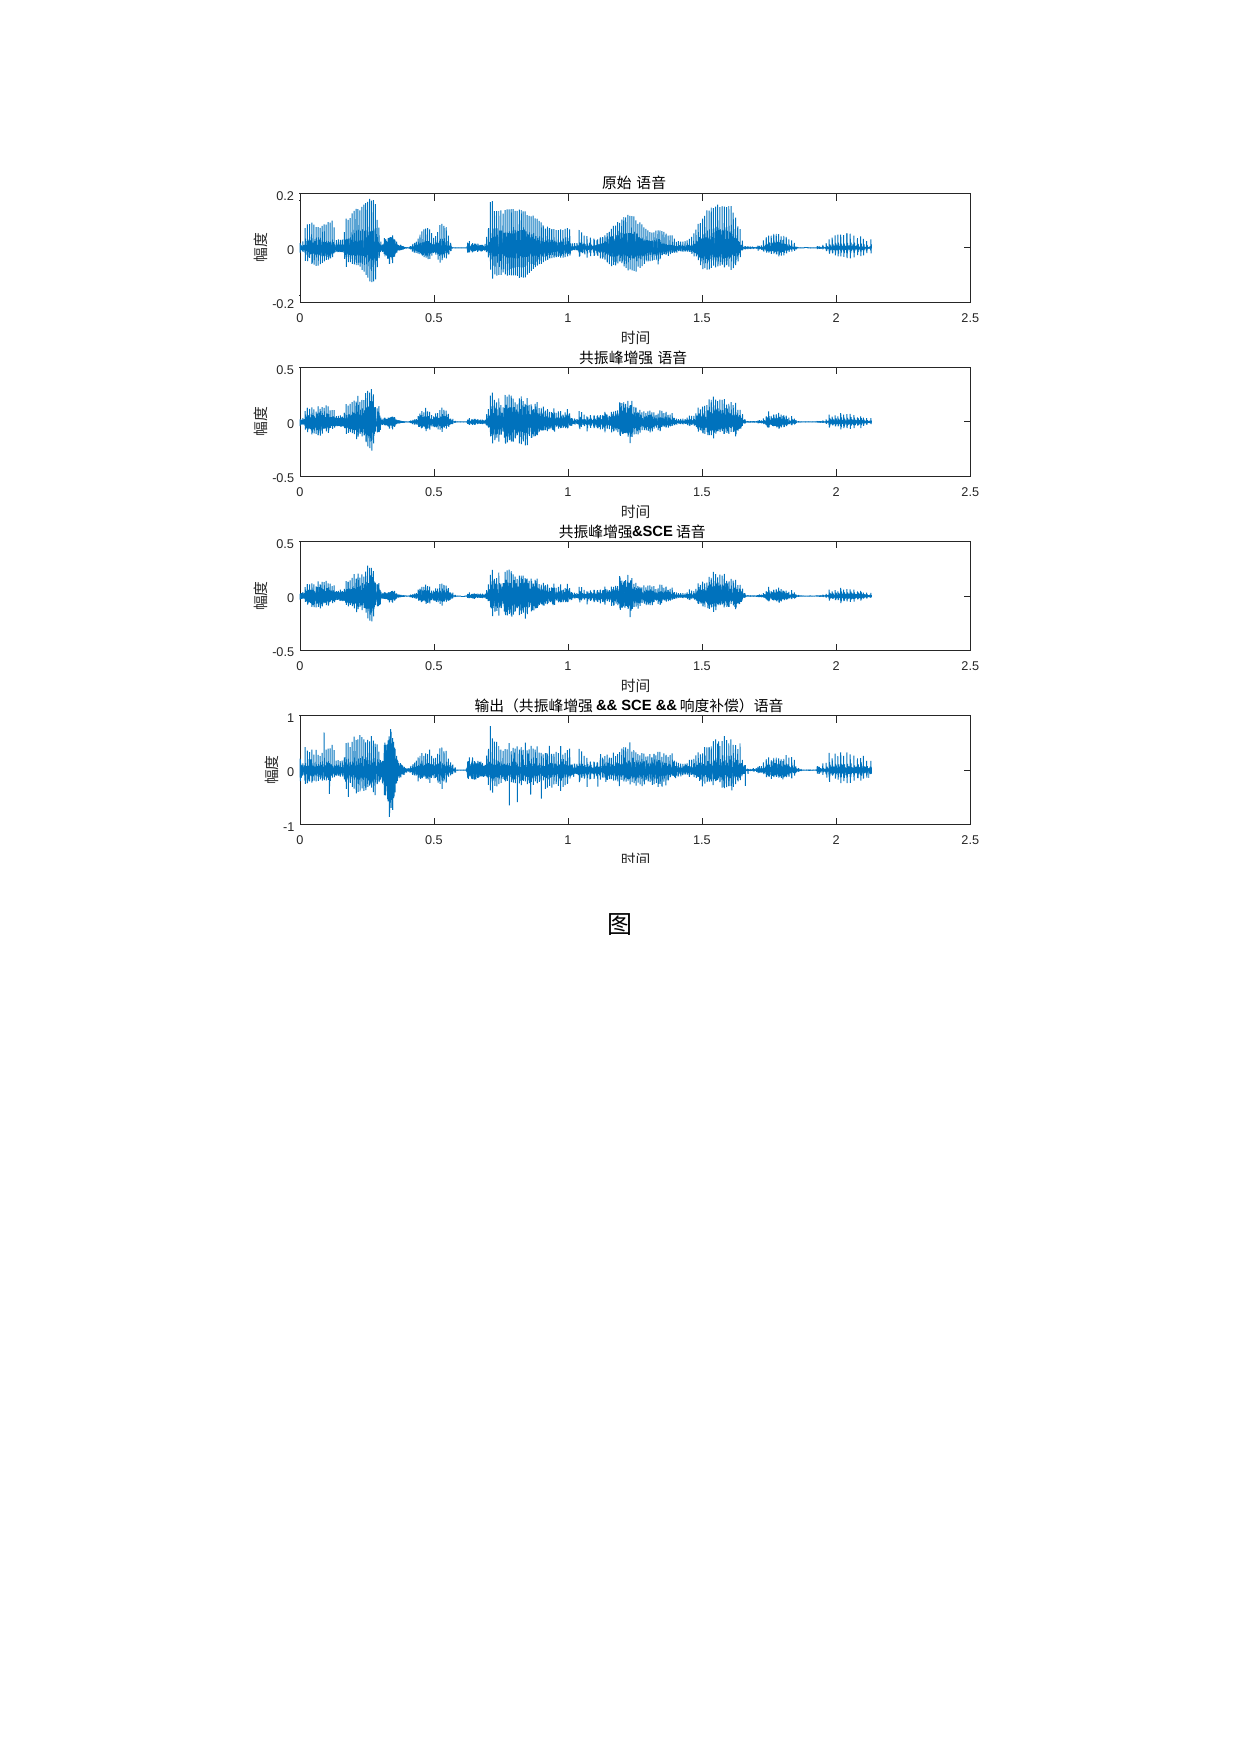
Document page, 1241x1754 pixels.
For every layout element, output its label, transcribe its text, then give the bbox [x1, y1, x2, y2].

text 图 [187, 890, 1053, 955]
